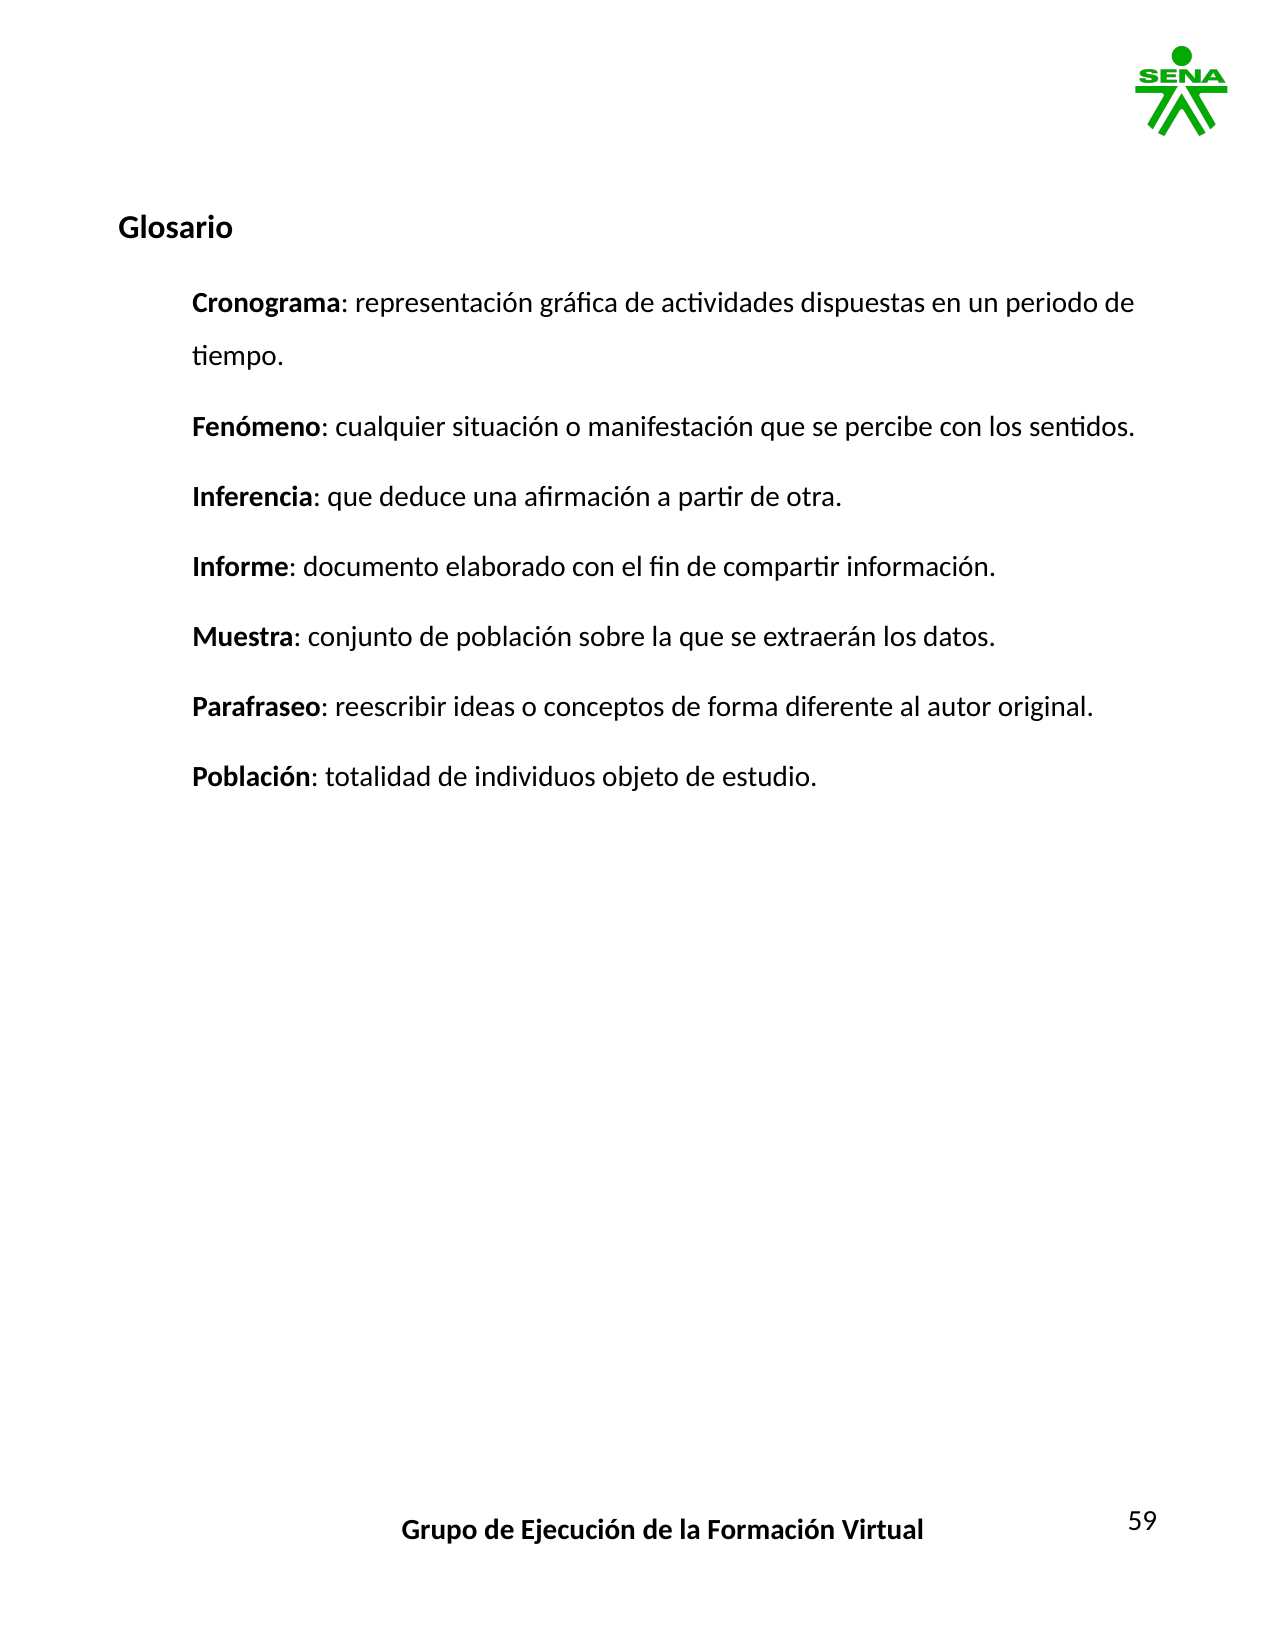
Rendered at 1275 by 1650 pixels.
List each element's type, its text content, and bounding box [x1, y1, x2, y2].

picture [1135, 46, 1228, 136]
text Informe: documento elaborado con el fin de compartir información. [118, 548, 1157, 583]
text Parafraseo: reescribir ideas o conceptos de forma diferente al autor original. [118, 688, 1157, 724]
text Población: totalidad de individuos objeto de estudio. [118, 758, 1157, 794]
text Muestra: conjunto de población sobre la que se extraerán los datos. [118, 618, 1157, 653]
text Fenómeno: cualquier situación o manifestación que se percibe con los sentidos. [118, 408, 1157, 443]
text Cronograma: representación gráfica de actividades dispuestas en un periodo de tiempo. [192, 284, 1157, 373]
text Glosario [118, 206, 1157, 247]
text Inferencia: que deduce una afirmación a partir de otra. [118, 478, 1157, 513]
